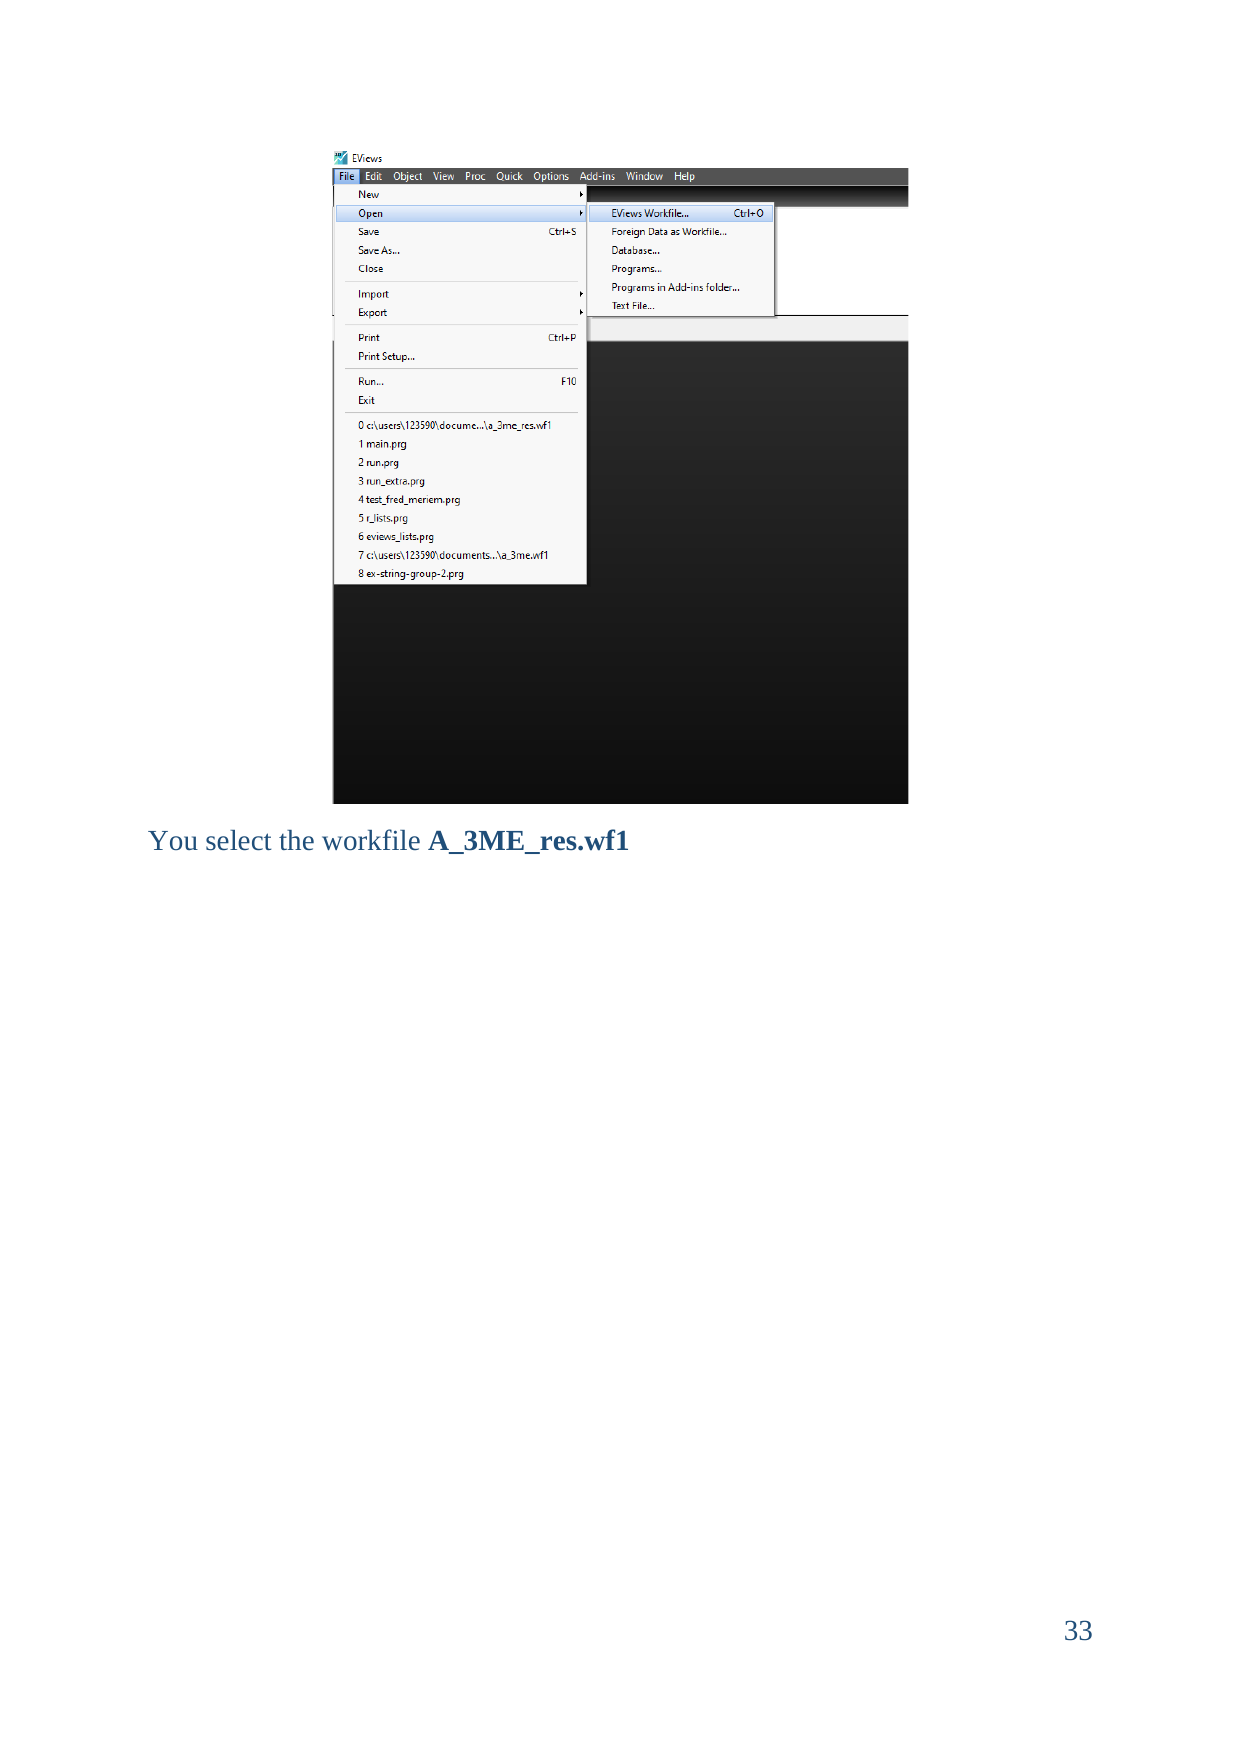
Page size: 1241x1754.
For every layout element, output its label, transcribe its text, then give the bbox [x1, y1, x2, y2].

text You select the workfile A_3ME_res.wf1 [148, 823, 1093, 857]
